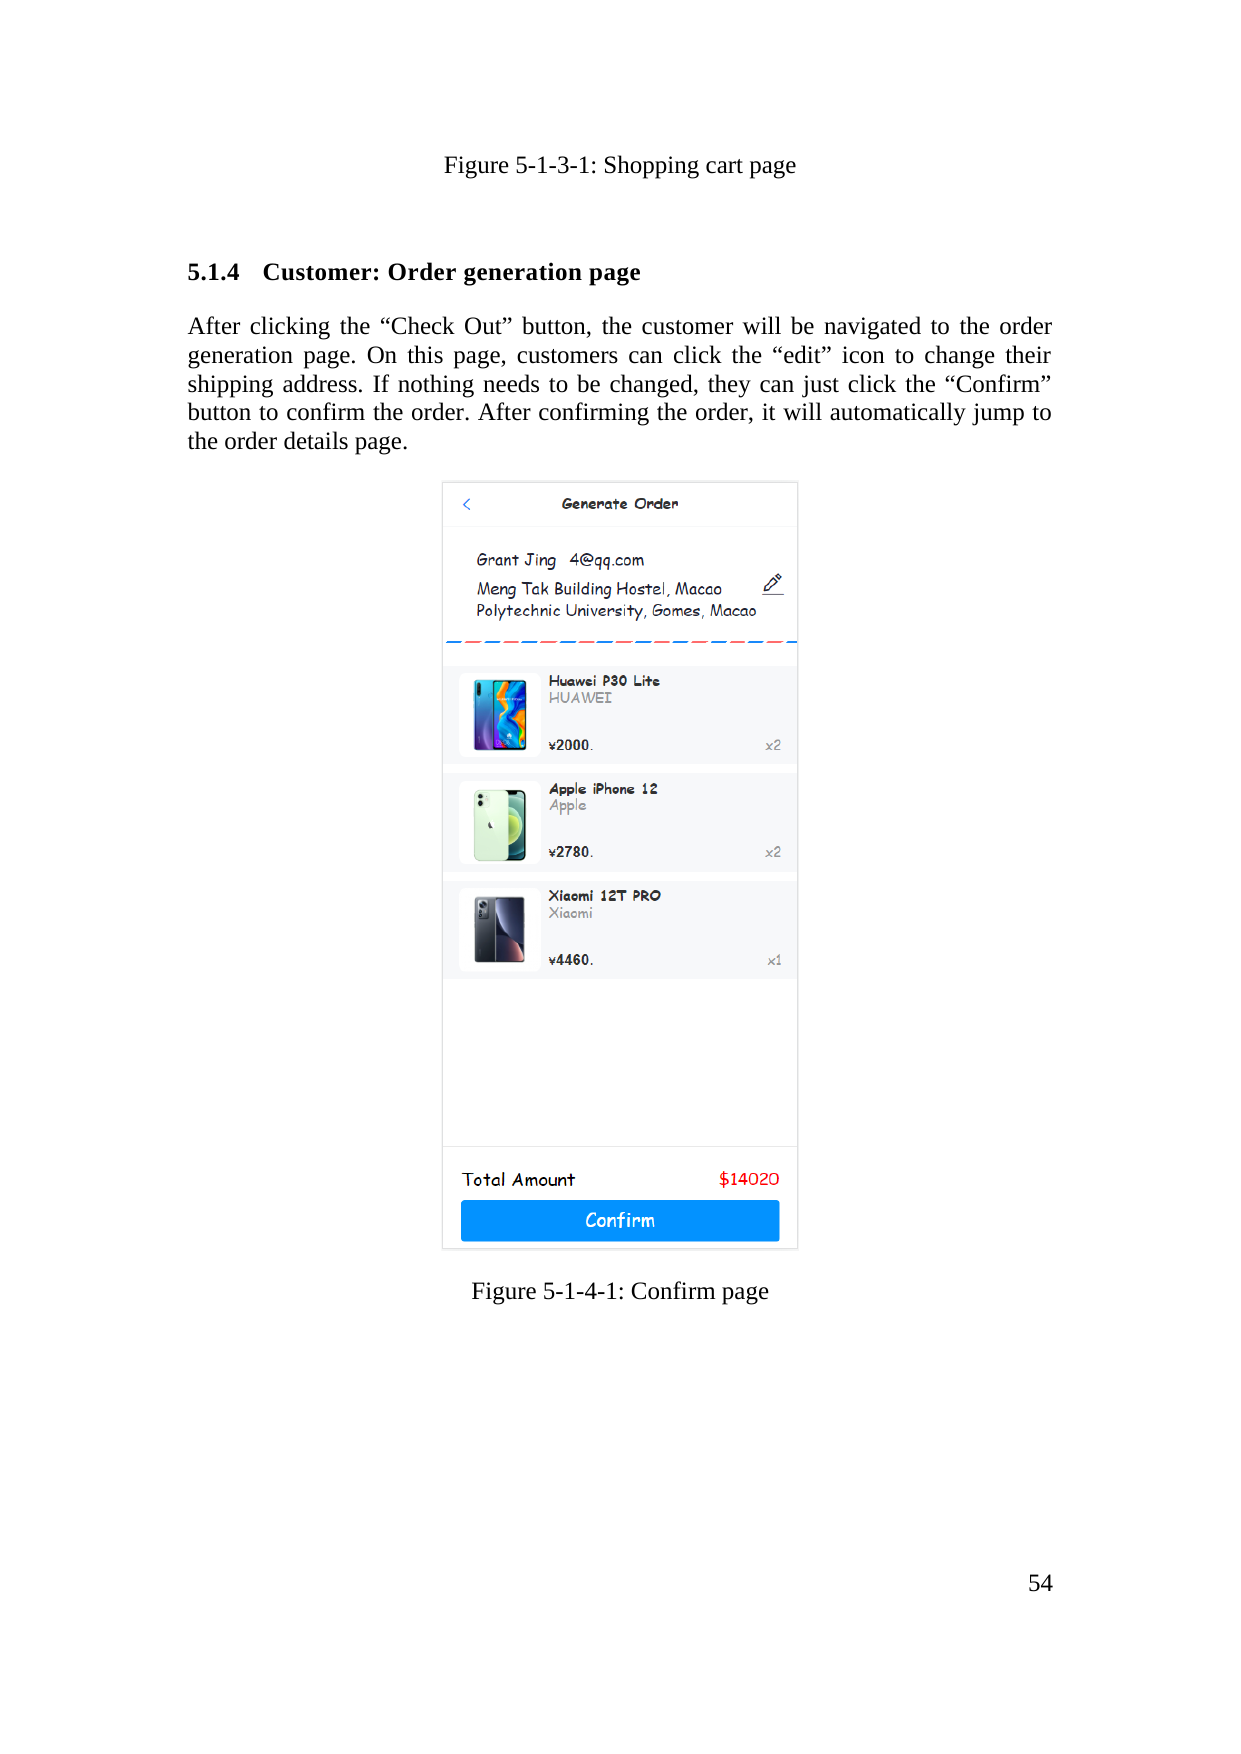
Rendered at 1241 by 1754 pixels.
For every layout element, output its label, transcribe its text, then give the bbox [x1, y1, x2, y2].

text Figure 5-1-3-1: Shopping cart page [187, 150, 1053, 179]
text After clicking the “Check Out” button, the customer will be navigated to the order generation page. On this page, customers can click the “edit” icon to change their shipping address. If nothing needs to be changed, they can just click the “Confirm” button to confirm the order. After confirming the order, it will automatically jump to the order details page. [187, 311, 1053, 455]
subtitle Customer: Order generation page [187, 257, 1053, 286]
text Figure 5-1-4-1: Confirm page [187, 1276, 1053, 1305]
picture [441, 480, 799, 1251]
